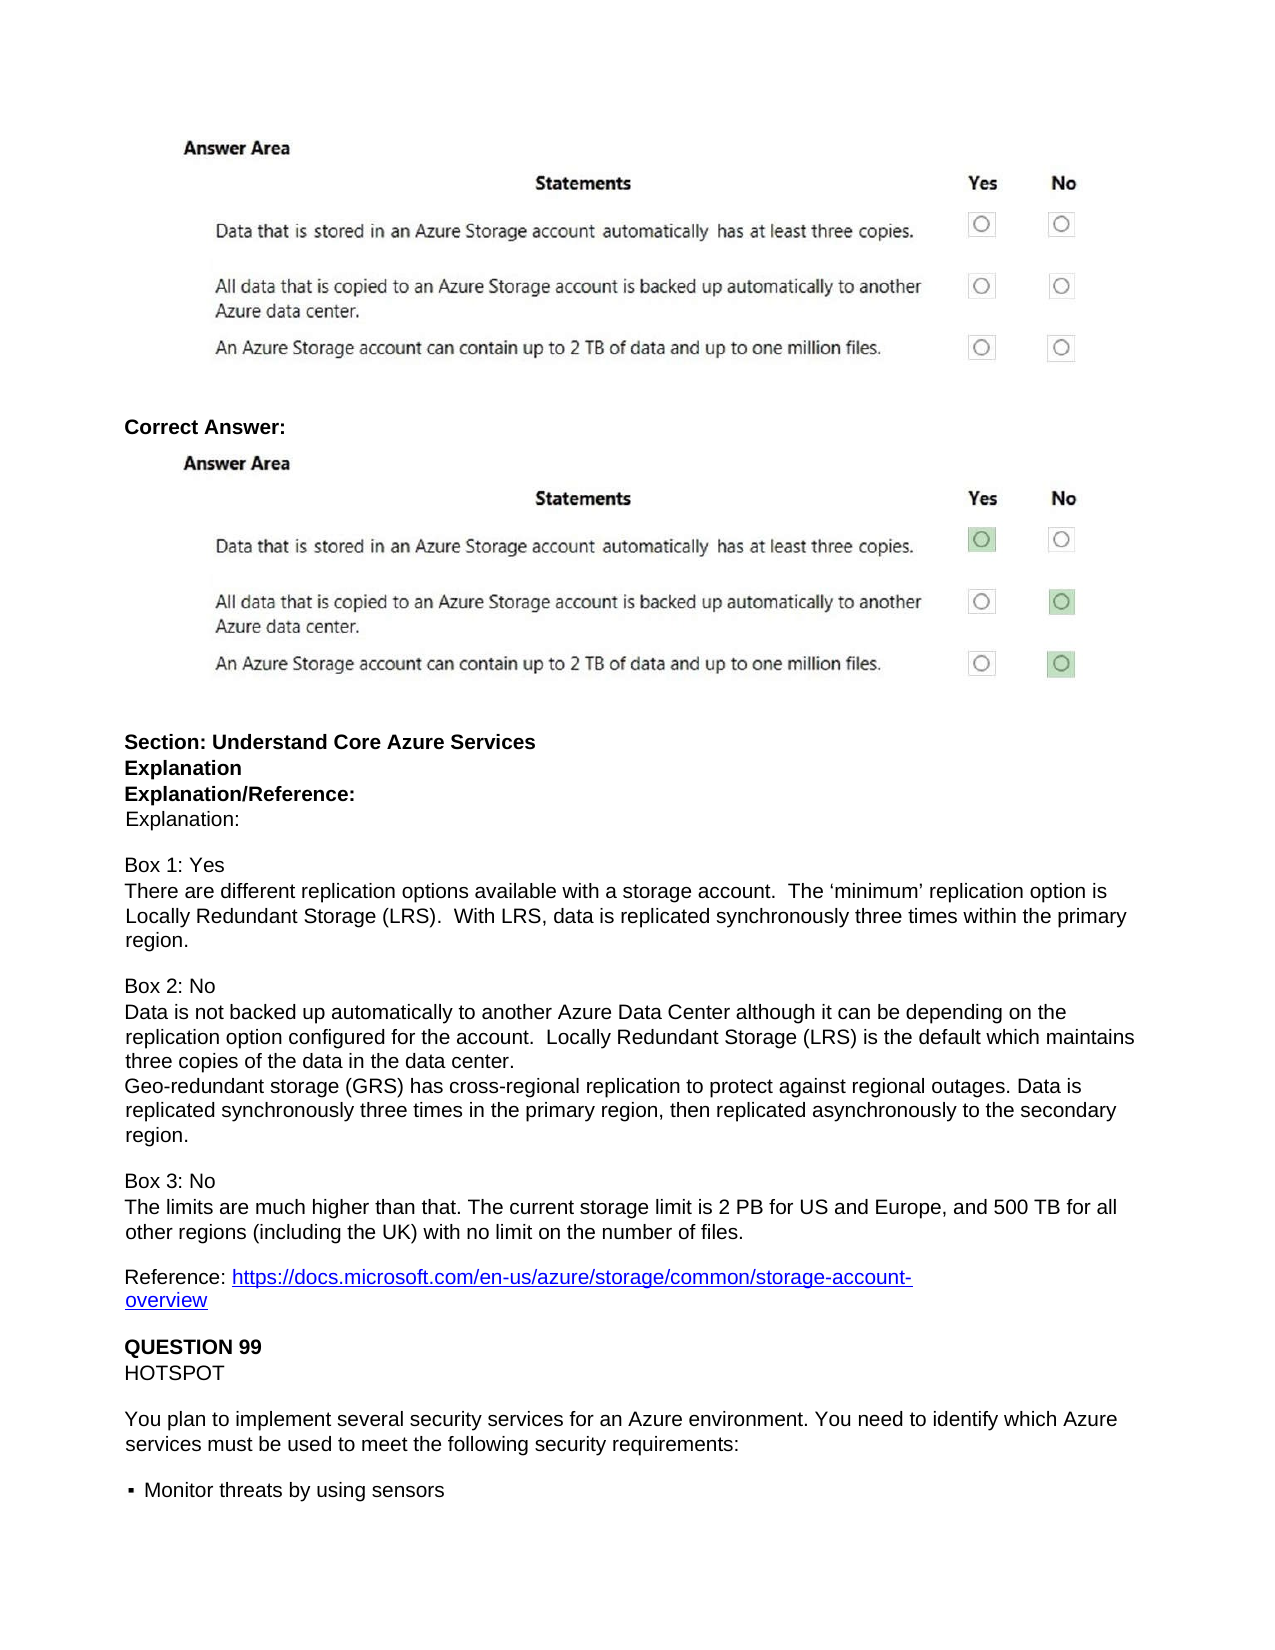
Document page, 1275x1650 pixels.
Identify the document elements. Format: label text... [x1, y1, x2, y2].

text Reference: https://docs.microsoft.com/en-us/azure/storage/common/storage-account-overview [124, 1266, 989, 1312]
text The limits are much higher than that. The current storage limit is 2 PB for US and Europe, and 500 TB for all other regions (including the UK) with no limit on the number of files. [124, 1195, 1143, 1243]
picture [124, 1488, 139, 1498]
text There are different replication options available with a storage account. The ‘minimum’ replication option is Locally Redundant Storage (LRS). With LRS, data is replicated synchronously three times within the primary region. [124, 879, 1143, 952]
text Data is not backed up automatically to another Azure Data Center although it can be depending on the replication option configured for the account. Locally Redundant Storage (LRS) is the default which maintains three copies of the data in the data center. [124, 1000, 1143, 1073]
picture [166, 440, 1104, 704]
text You plan to implement several security services for an Azure environment. You need to identify which Azure services must be used to meet the following security requirements: [124, 1407, 1143, 1456]
text Geo-redundant storage (GRS) has cross-regional replication to protect against regional outages. Data is replicated synchronously three times in the primary region, then replicated asynchronously to the secondary region. [124, 1074, 1143, 1147]
text Box 3: No [124, 1169, 1143, 1193]
text QUESTION 99 [124, 1335, 612, 1359]
text Box 2: No [124, 974, 1143, 998]
text Explanation [124, 756, 612, 780]
text Monitor threats by using sensors [124, 1478, 1143, 1502]
text Box 1: Yes [124, 853, 1143, 877]
text Correct Answer: [124, 415, 612, 439]
picture [166, 125, 1104, 388]
text Explanation/Reference: Explanation: [124, 782, 470, 831]
text Section: Understand Core Azure Services [124, 730, 612, 754]
text HOTSPOT [124, 1361, 1143, 1385]
